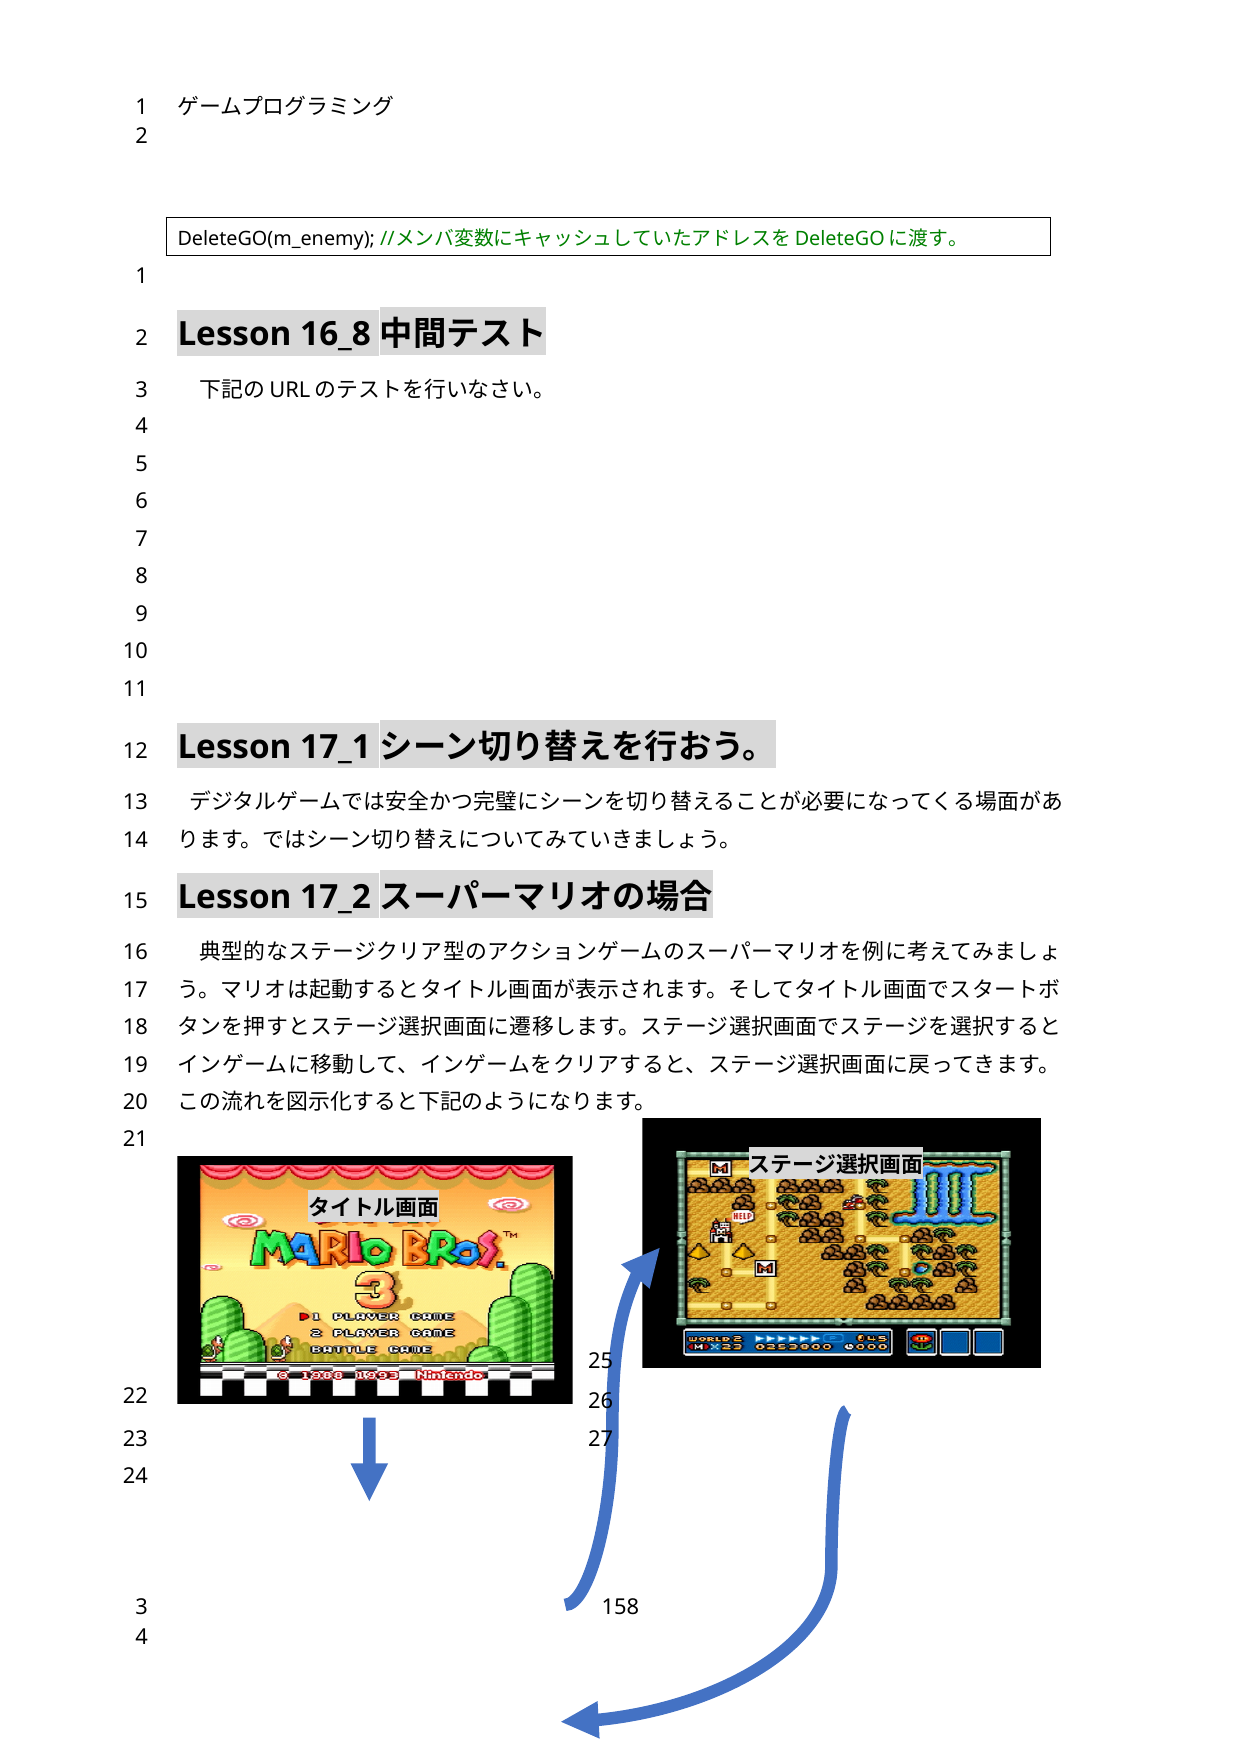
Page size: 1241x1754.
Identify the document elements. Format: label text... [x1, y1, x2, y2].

table_header DeleteGO(m_enemy); //メンバ変数にキャッシュしていたアドレスをDeleteGOに渡す。 [167, 218, 1050, 255]
picture [177, 1156, 573, 1404]
text デジタルゲームでは安全かつ完璧にシーンを切り替えることが必要になってくる場面があります。ではシーン切り替えについてみていきましょう。 [177, 781, 1063, 856]
subtitle Lesson 17_1 シーン切り替えを行おう。 [177, 706, 1063, 781]
subtitle Lesson 17_2 スーパーマリオの場合 [177, 856, 1063, 931]
picture [642, 1118, 1041, 1368]
subtitle Lesson 16_8 中間テスト [177, 294, 1063, 369]
text 下記のURLのテストを行いなさい。 [177, 369, 1063, 406]
text 典型的なステージクリア型のアクションゲームのスーパーマリオを例に考えてみましょう。マリオは起動するとタイトル画面が表示されます。そしてタイトル画面でスタートボタンを押すとステージ選択画面に遷移します。ステージ選択画面でステージを選択するとインゲームに移動して、インゲームをクリアすると、ステージ選択画面に戻ってきます。この流れを図示化すると下記のようになります。 [177, 931, 1063, 1119]
